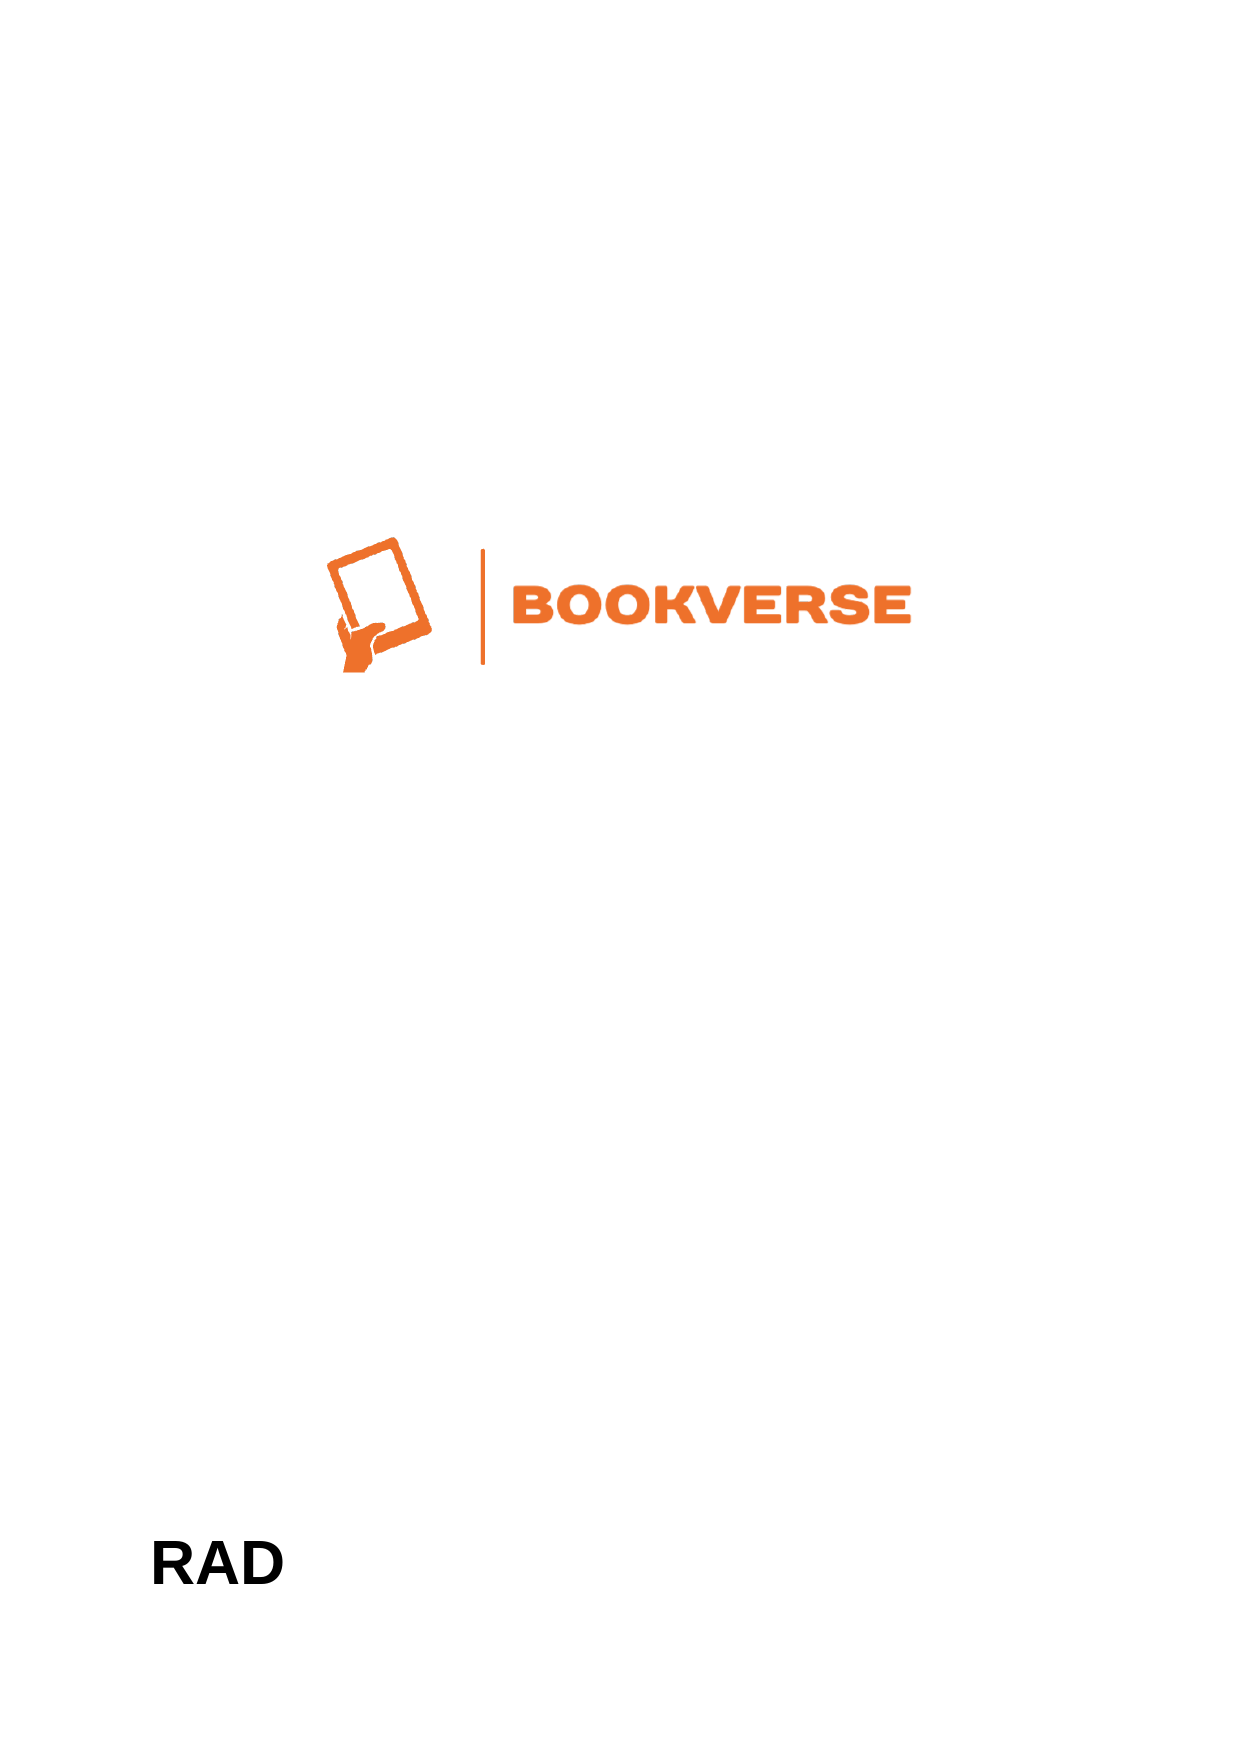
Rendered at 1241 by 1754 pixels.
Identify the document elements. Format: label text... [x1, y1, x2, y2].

picture [215, 200, 1025, 1008]
subtitle RAD [150, 1526, 1090, 1598]
